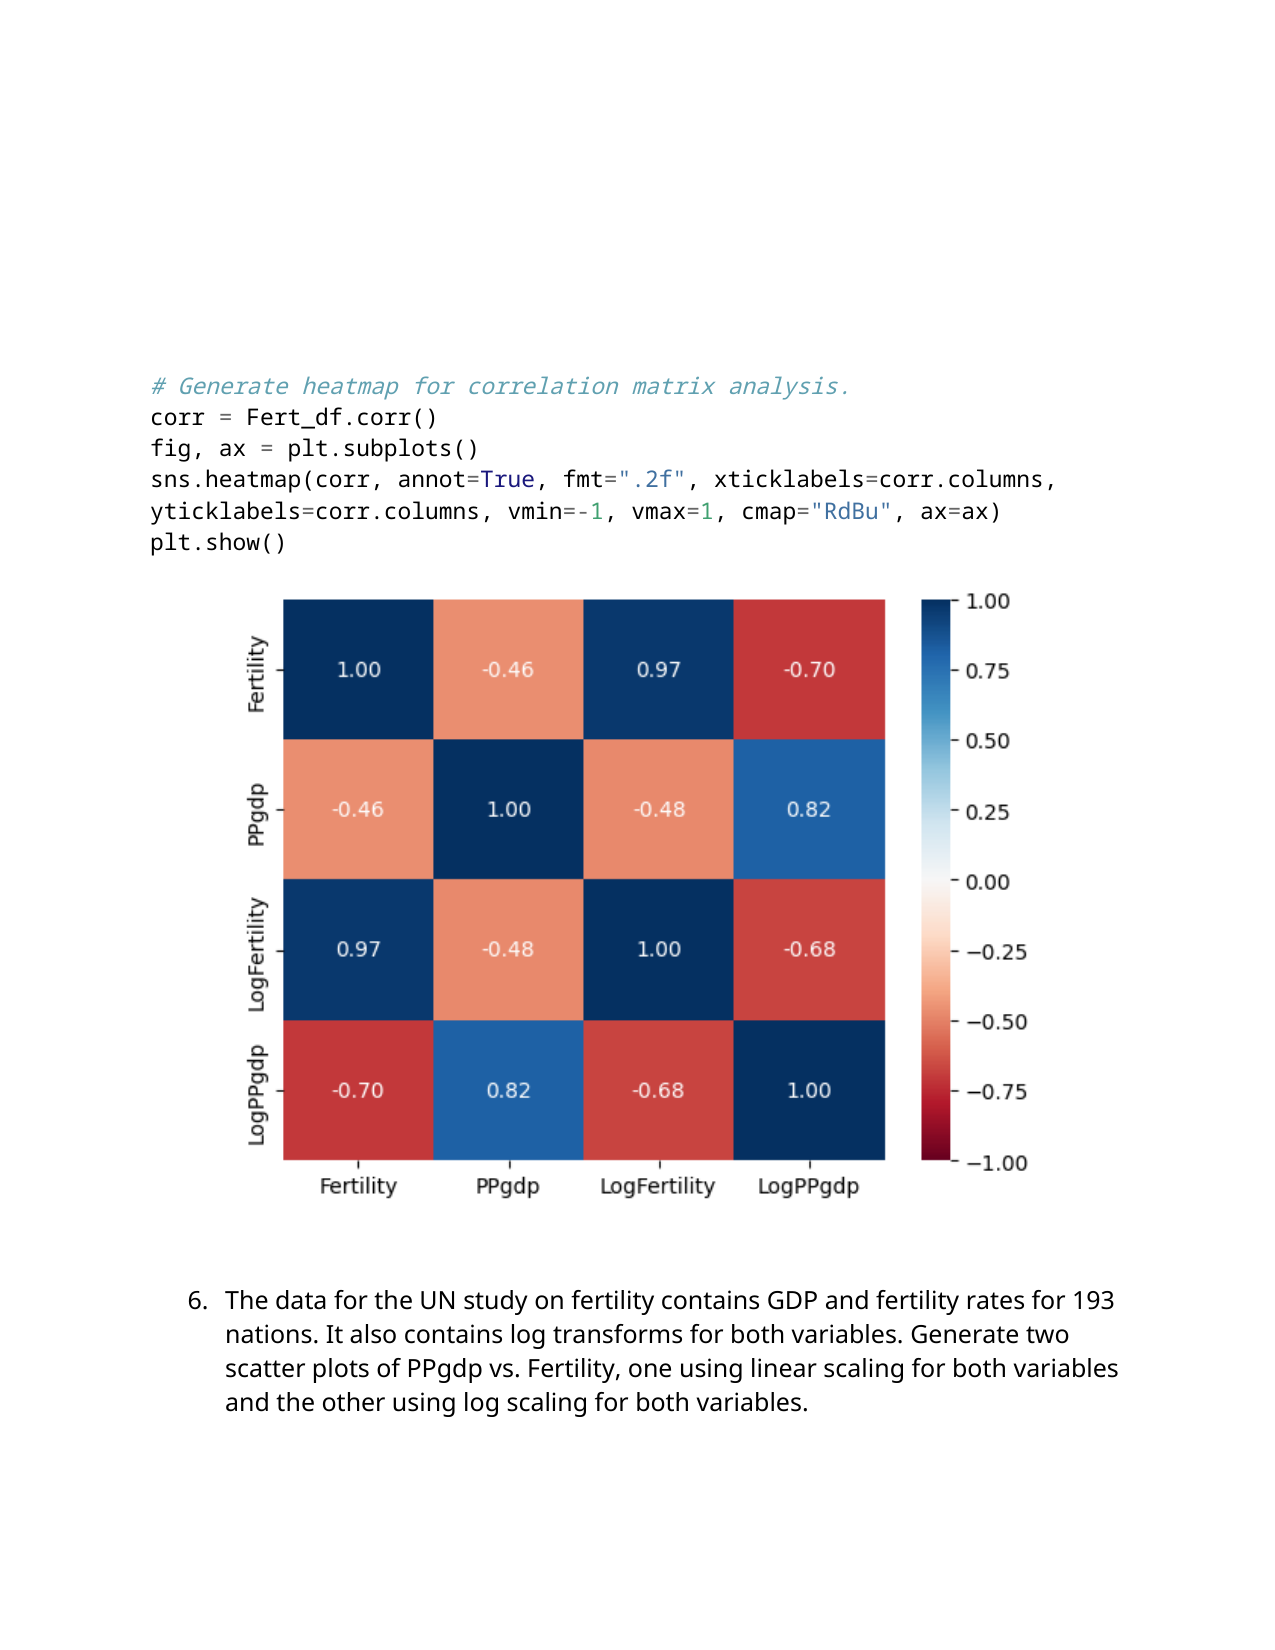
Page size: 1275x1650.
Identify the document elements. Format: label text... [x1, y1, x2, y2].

list The data for the UN study on fertility contains GDP and fertility rates for 193 nations. It also contains log transforms for both variables. Generate two scatter plots of PPgdp vs. Fertility, one using linear scaling for both variables and the other using log scaling for both variables. [187, 1283, 1125, 1419]
picture [232, 577, 1043, 1212]
text # Generate heatmap for correlation matrix analysis. corr = Fert_df.corr() fig, ax = plt.subplots() sns.heatmap(corr, annot=True, fmt=".2f", xticklabels=corr.columns, yticklabels=corr.columns, vmin=-1, vmax=1, cmap="RdBu", ax=ax) plt.show() [150, 369, 1125, 557]
